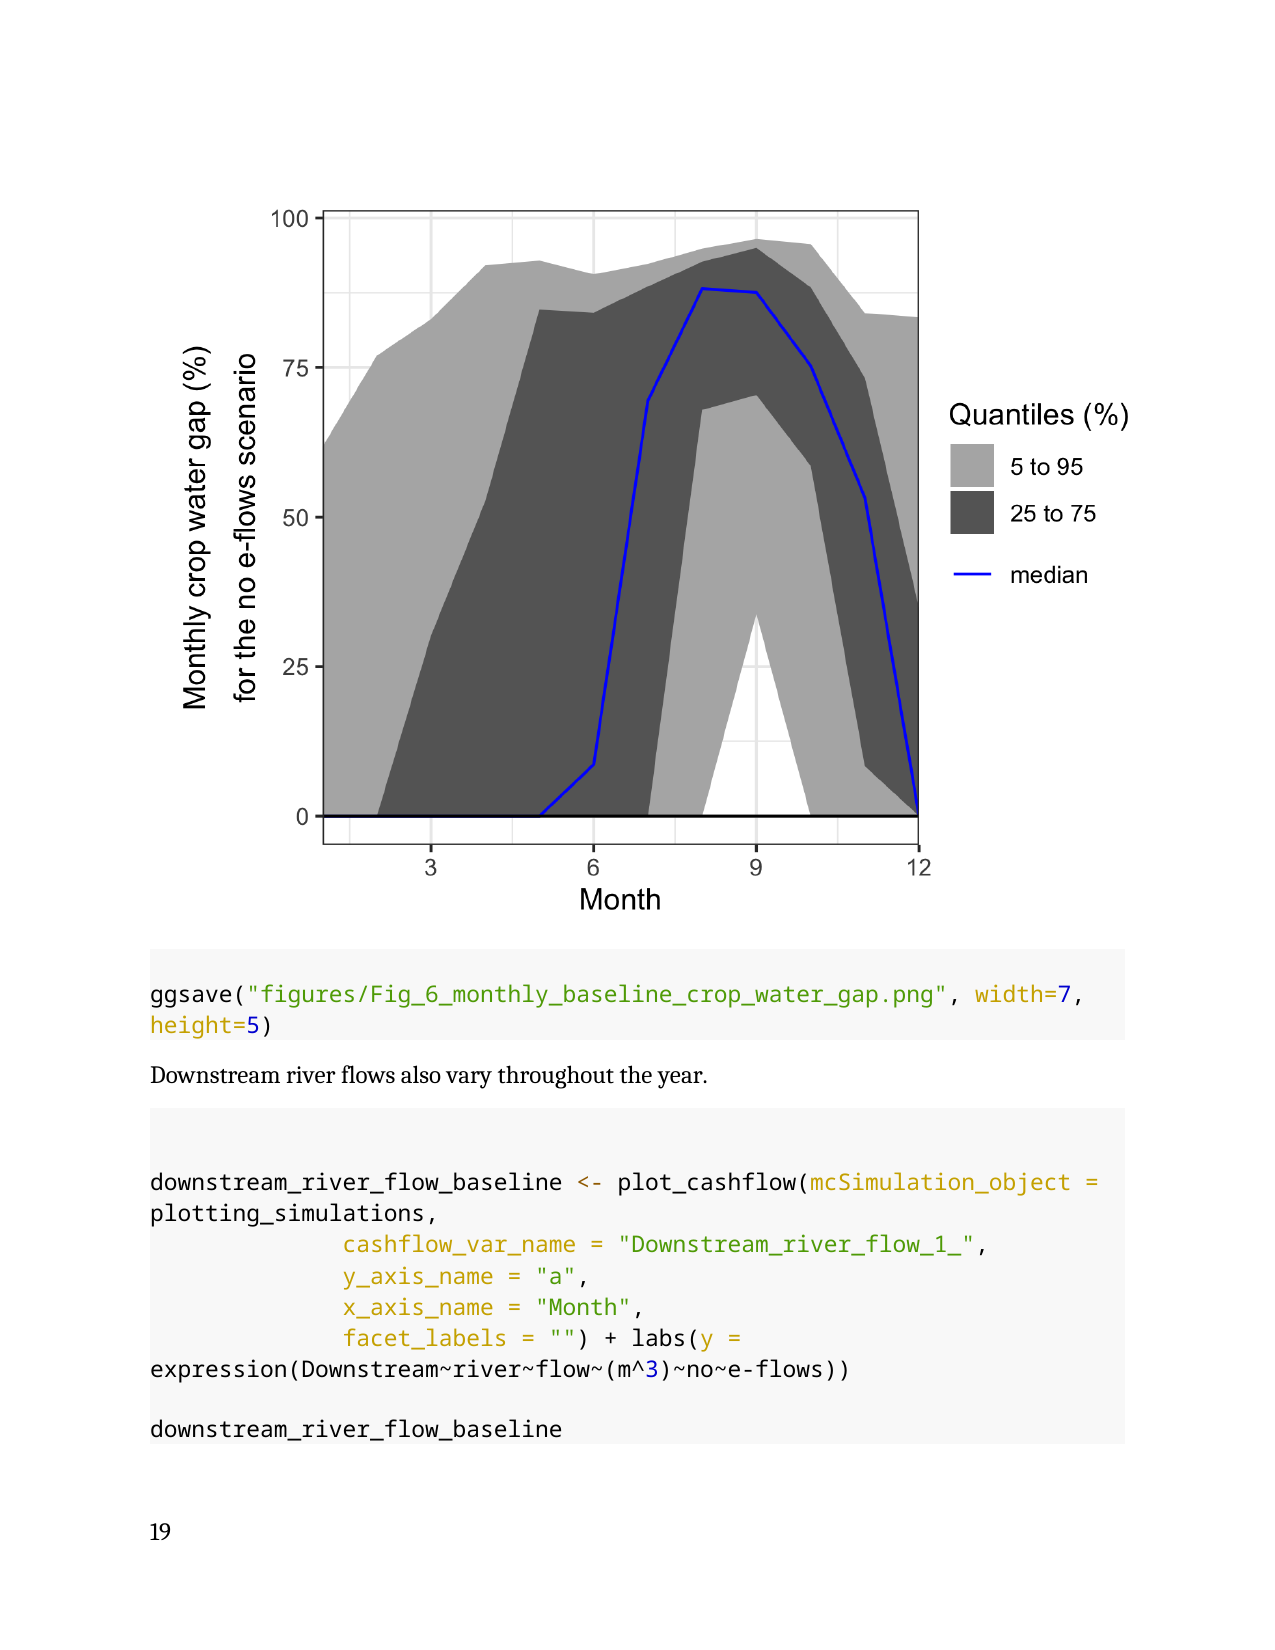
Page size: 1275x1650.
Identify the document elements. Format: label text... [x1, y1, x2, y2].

text downstream_river_flow_baseline <- plot_cashflow(mcSimulation_object = plotting_simulations, cashflow_var_name = "Downstream_river_flow_1_", y_axis_name = "a", x_axis_name = "Month", facet_labels = "") + labs(y = expression(Downstream~river~flow~(m^3)~no~e-flows)) downstream_river_flow_baseline [150, 1108, 1125, 1444]
text ggsave("figures/Fig_6_monthly_baseline_crop_water_gap.png", width=7, height=5) [150, 949, 1125, 1040]
text Downstream river flows also vary throughout the year. [150, 1061, 1125, 1089]
picture [168, 150, 1144, 930]
